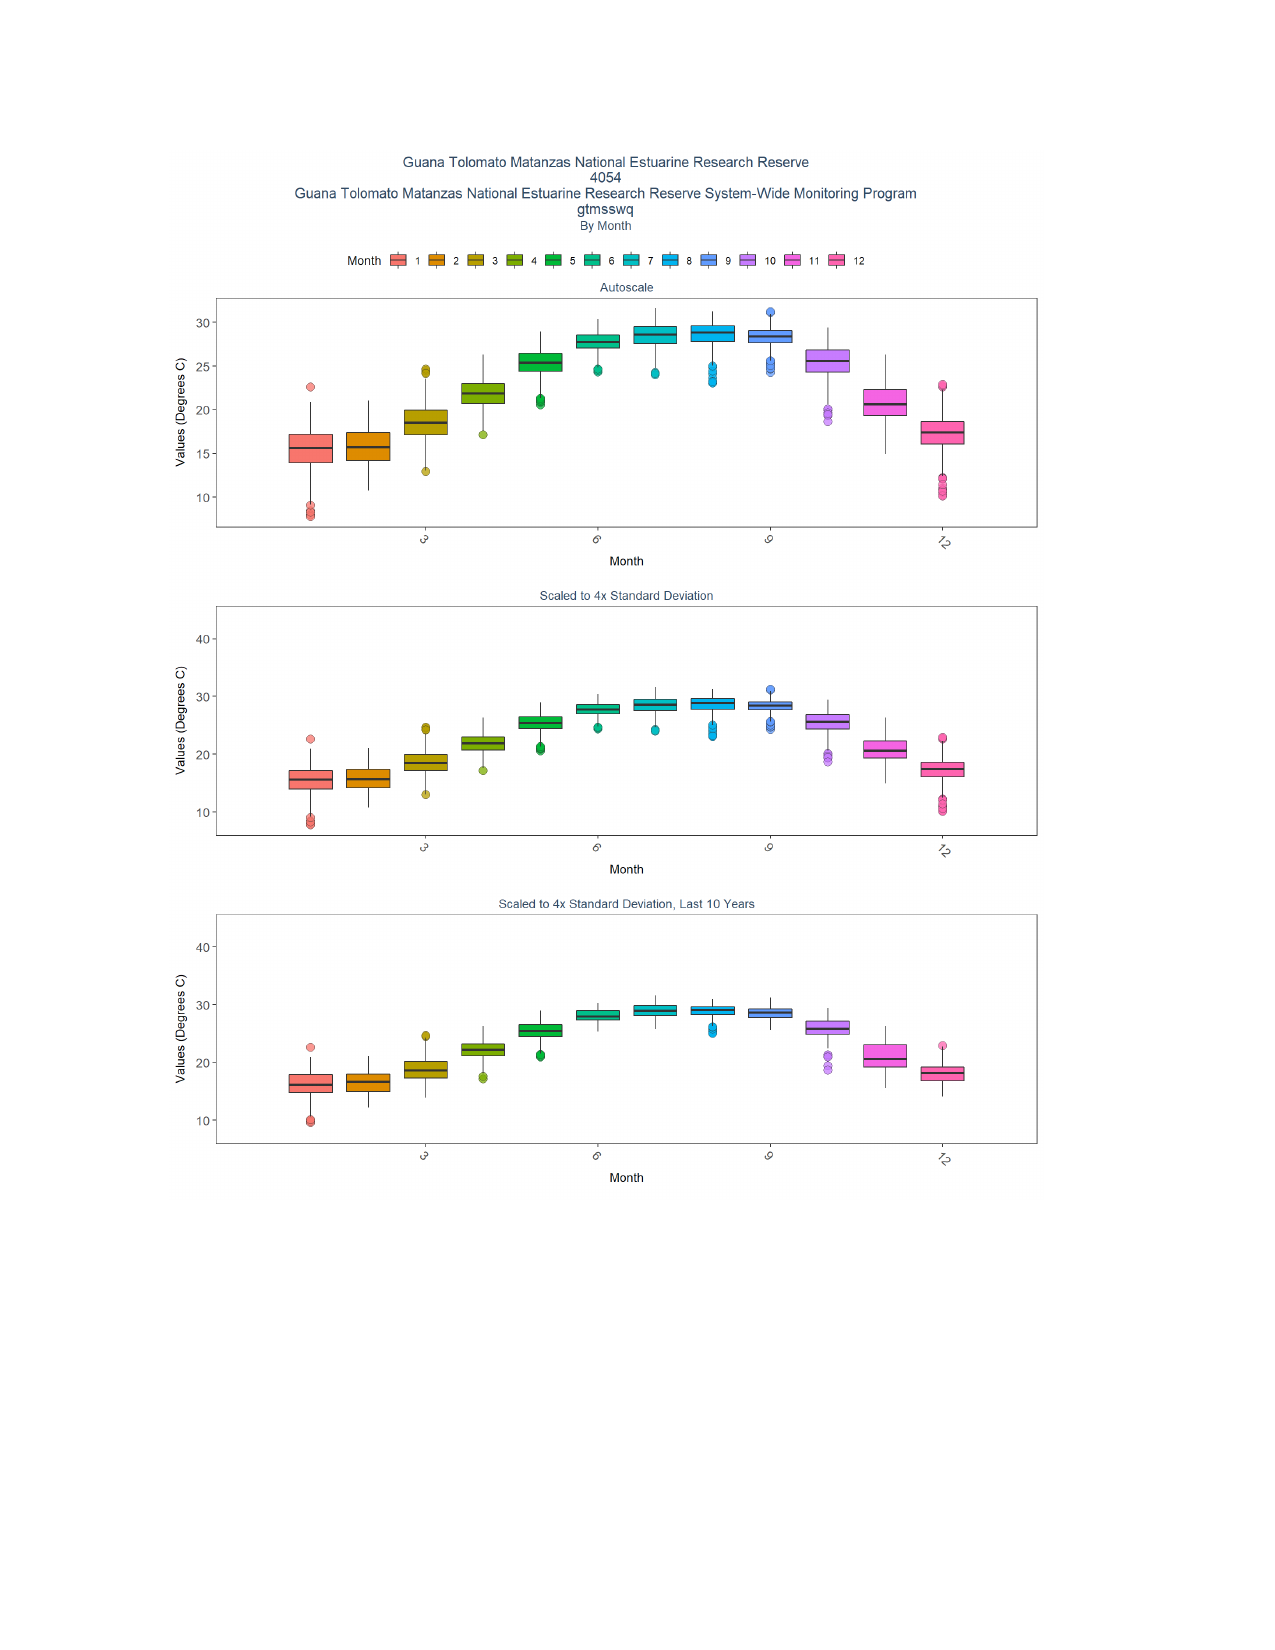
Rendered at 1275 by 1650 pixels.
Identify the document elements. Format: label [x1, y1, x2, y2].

picture [168, 150, 1044, 1200]
